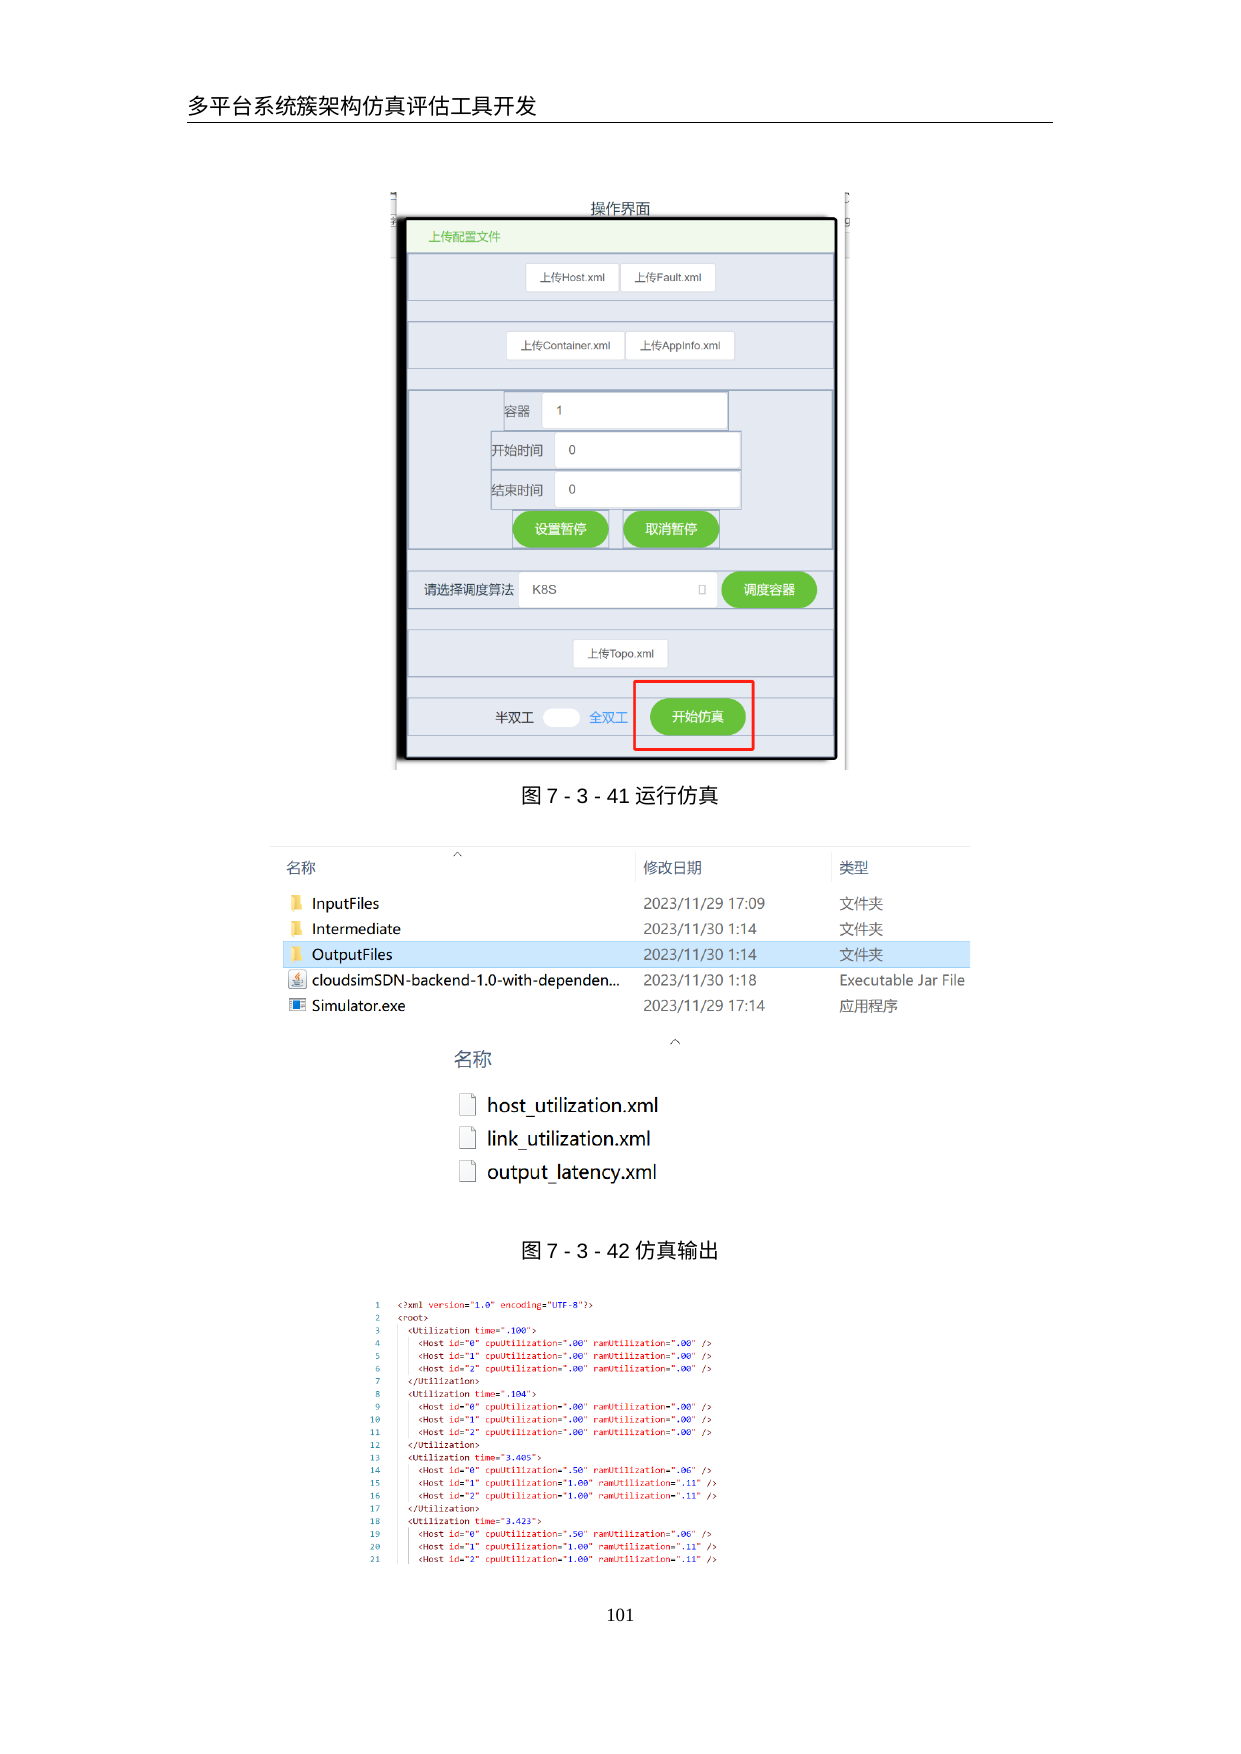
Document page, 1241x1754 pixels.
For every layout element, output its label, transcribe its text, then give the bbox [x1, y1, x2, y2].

text 图7 - 3 - 42 仿真输出 [187, 1233, 1053, 1265]
text 图7 - 3 - 41 运行仿真 [187, 778, 1053, 810]
picture [270, 842, 971, 1029]
picture [427, 1037, 813, 1202]
picture [363, 1297, 877, 1564]
picture [390, 192, 850, 770]
